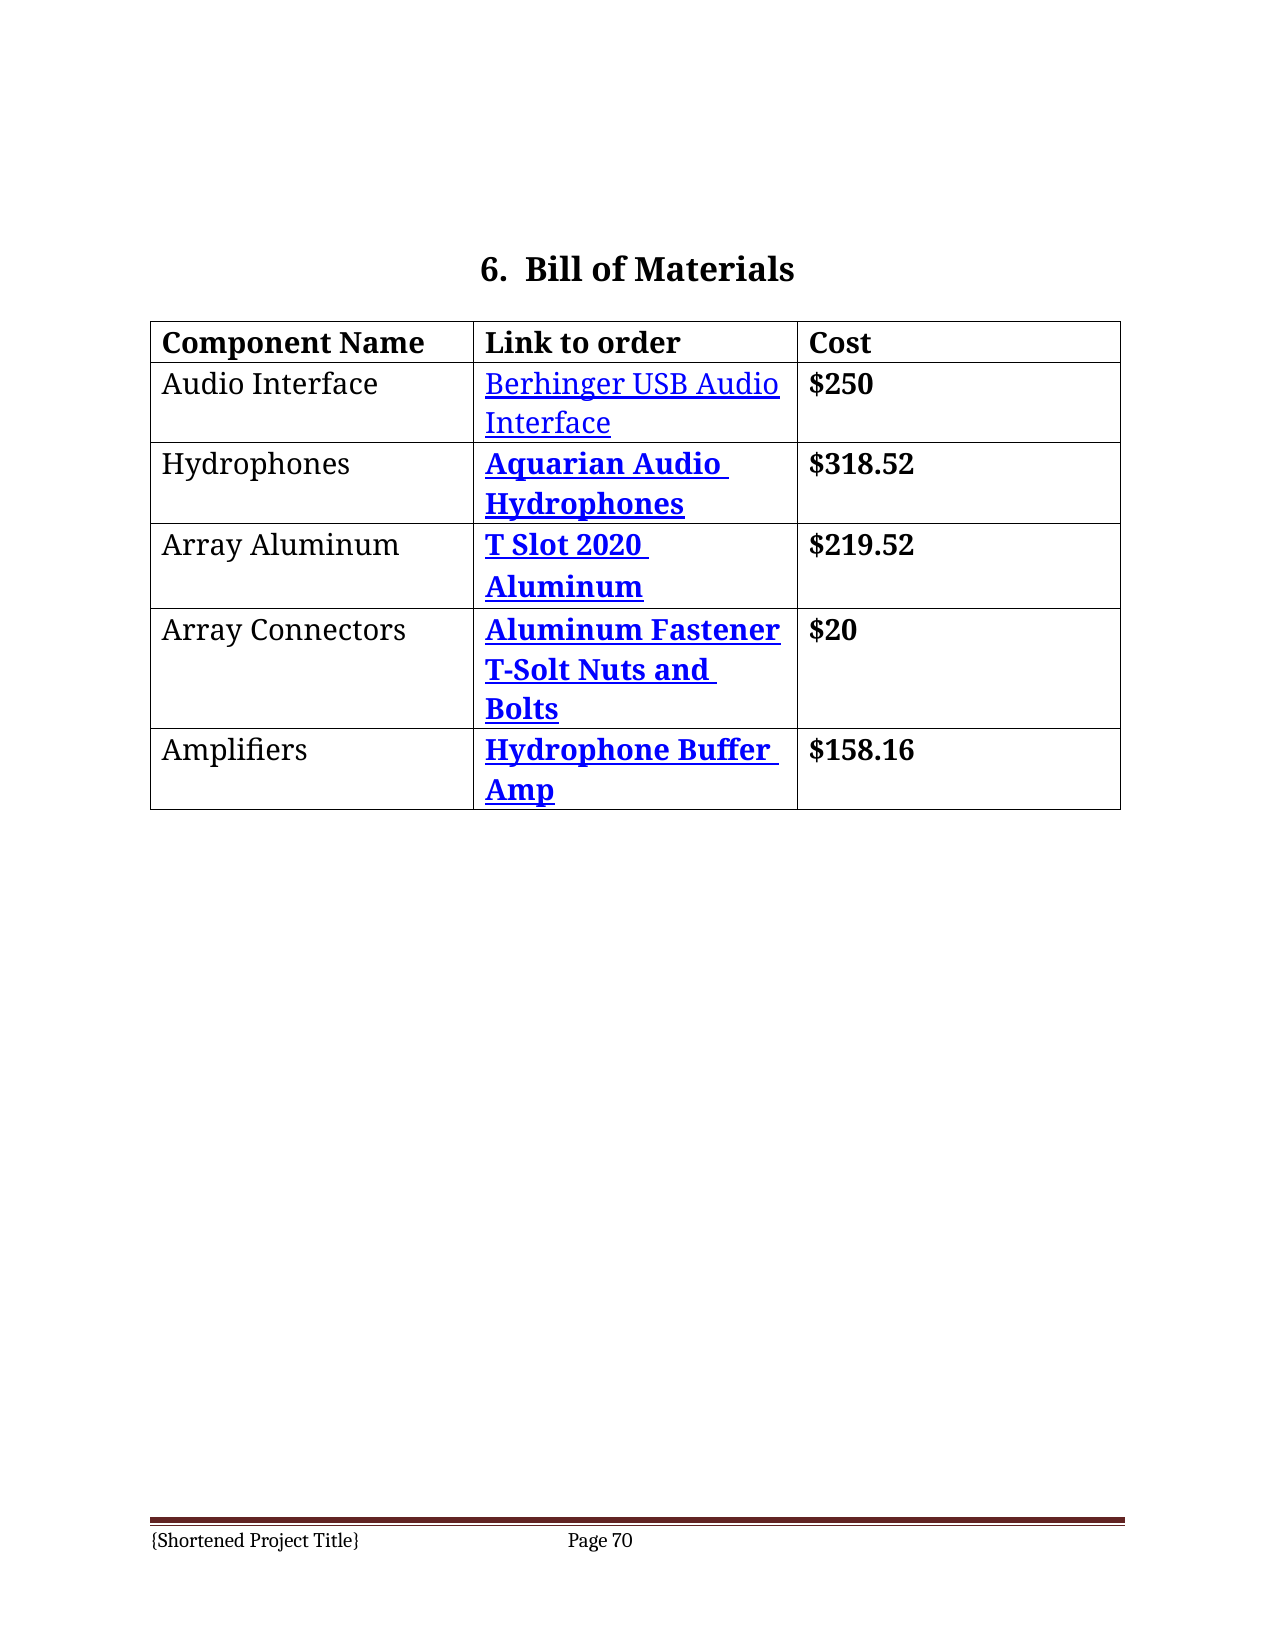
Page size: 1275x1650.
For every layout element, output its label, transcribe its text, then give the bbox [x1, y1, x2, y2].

table_cell Hydrophone Buffer Amp [474, 729, 797, 809]
subtitle Bill of Materials [150, 245, 1125, 291]
table_cell T Slot 2020 Aluminum [474, 524, 797, 608]
table_cell Array Connectors [151, 609, 473, 728]
table_cell $20 [798, 609, 1120, 728]
table_cell Amplifiers [151, 729, 473, 809]
table_header Component Name [151, 322, 473, 362]
table_cell $250 [798, 363, 1120, 442]
table_cell $318.52 [798, 443, 1120, 523]
table_cell Aluminum Fastener T-Solt Nuts and Bolts [474, 609, 797, 728]
table_cell Array Aluminum [151, 524, 473, 608]
table_cell Berhinger USB Audio Interface [474, 363, 797, 442]
table_cell $219.52 [798, 524, 1120, 608]
table_cell $158.16 [798, 729, 1120, 809]
table_cell Hydrophones [151, 443, 473, 523]
table_cell Audio Interface [151, 363, 473, 442]
table_cell Aquarian Audio Hydrophones [474, 443, 797, 523]
table_header Cost [798, 322, 1120, 362]
table_header Link to order [474, 322, 797, 362]
